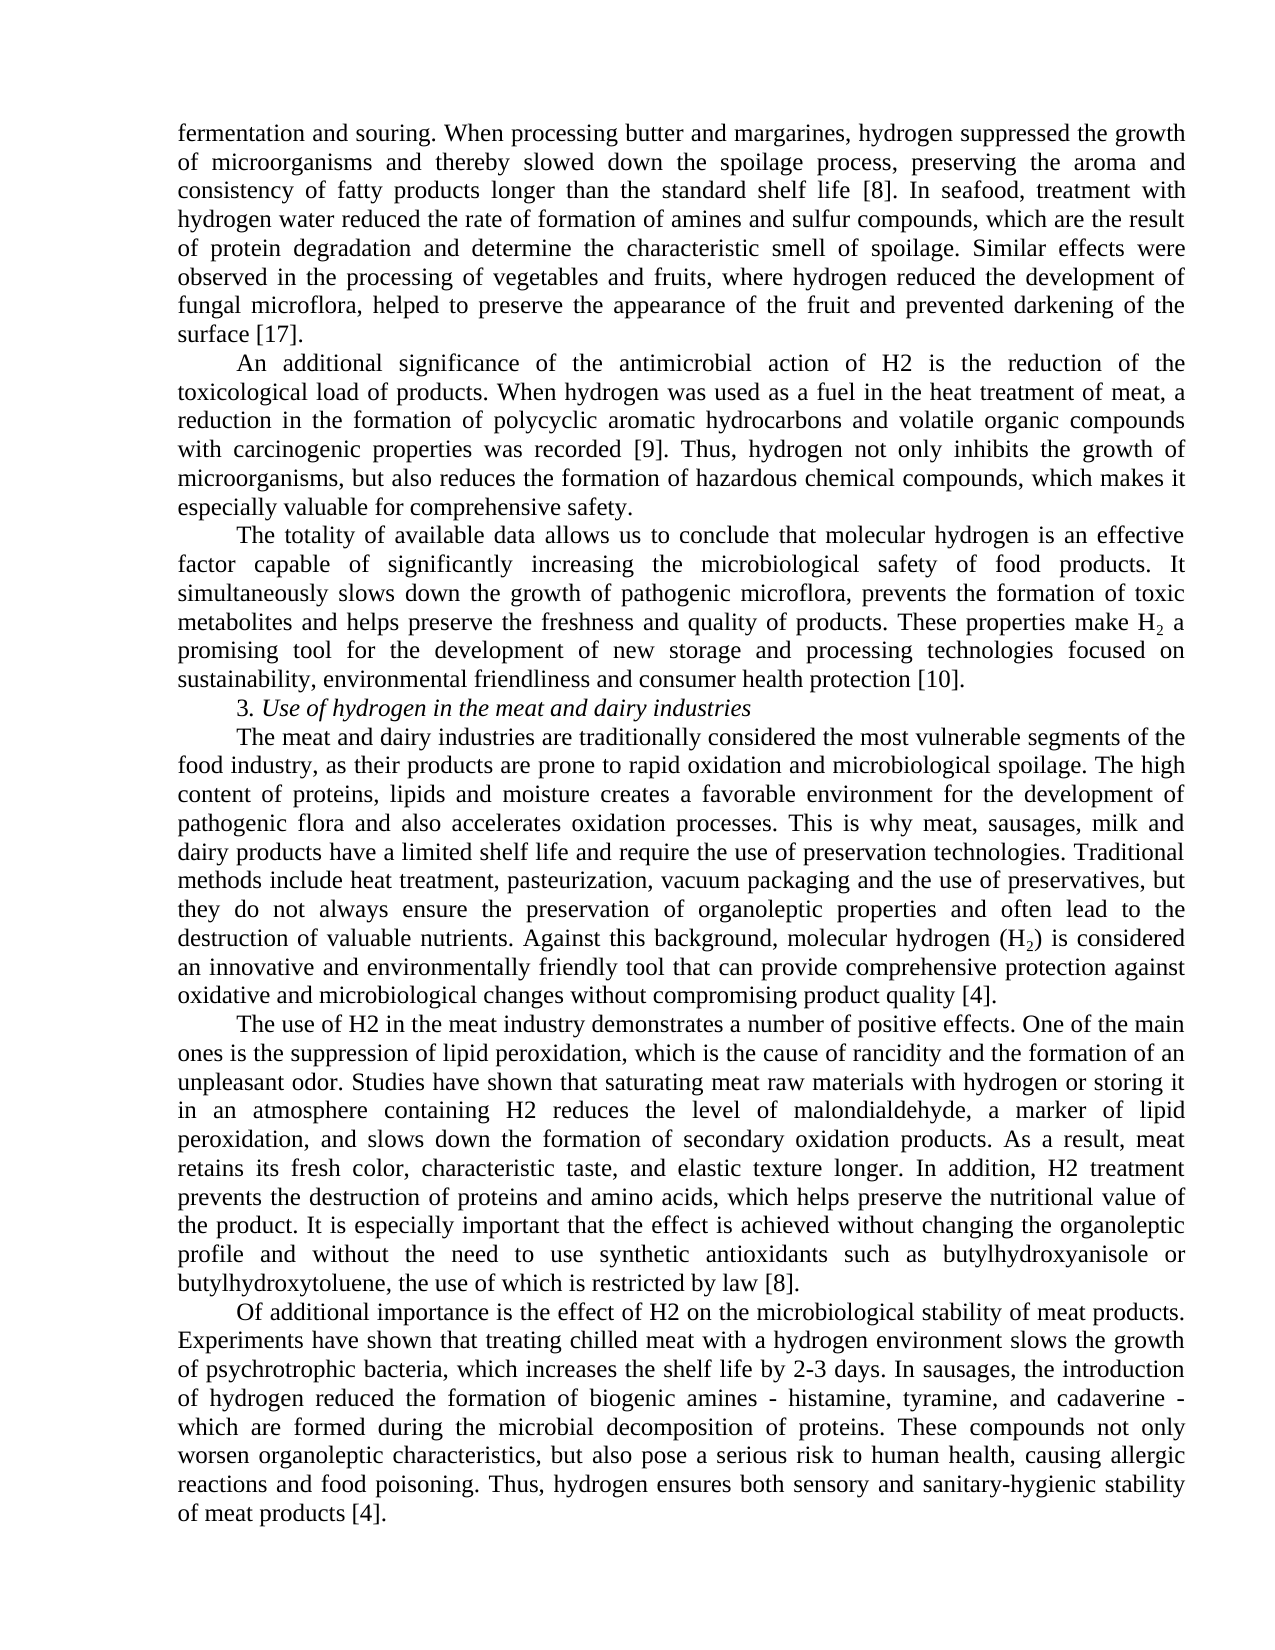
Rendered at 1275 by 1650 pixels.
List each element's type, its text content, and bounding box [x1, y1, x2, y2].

text The meat and dairy industries are traditionally considered the most vulnerable segments of the food industry, as their products are prone to rapid oxidation and microbiological spoilage. The high content of proteins, lipids and moisture creates a favorable environment for the development of pathogenic flora and also accelerates oxidation processes. This is why meat, sausages, milk and dairy products have a limited shelf life and require the use of preservation technologies. Traditional methods include heat treatment, pasteurization, vacuum packaging and the use of preservatives, but they do not always ensure the preservation of organoleptic properties and often lead to the destruction of valuable nutrients. Against this background, molecular hydrogen (H₂) is considered an innovative and environmentally friendly tool that can provide comprehensive protection against oxidative and microbiological changes without compromising product quality . [177, 722, 1186, 1009]
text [177, 118, 1186, 348]
text An additional significance of the antimicrobial action of H2 is the reduction of the toxicological load of products. When hydrogen was used as a fuel in the heat treatment of meat, a reduction in the formation of polycyclic aromatic hydrocarbons and volatile organic compounds with carcinogenic properties was recorded . Thus, hydrogen not only inhibits the growth of microorganisms, but also reduces the formation of hazardous chemical compounds, which makes it especially valuable for comprehensive safety. [177, 348, 1186, 521]
text The use of H2 in the meat industry demonstrates a number of positive effects. One of the main ones is the suppression of lipid peroxidation, which is the cause of rancidity and the formation of an unpleasant odor. Studies have shown that saturating meat raw materials with hydrogen or storing it in an atmosphere containing H2 reduces the level of malondialdehyde, a marker of lipid peroxidation, and slows down the formation of secondary oxidation products. As a result, meat retains its fresh color, characteristic taste, and elastic texture longer. In addition, H2 treatment prevents the destruction of proteins and amino acids, which helps preserve the nutritional value of the product. It is especially important that the effect is achieved without changing the organoleptic profile and without the need to use synthetic antioxidants such as butylhydroxyanisole or butylhydroxytoluene, the use of which is restricted by law . [177, 1009, 1186, 1297]
text The totality of available data allows us to conclude that molecular hydrogen is an effective factor capable of significantly increasing the microbiological safety of food products. It simultaneously slows down the growth of pathogenic microflora, prevents the formation of toxic metabolites and helps preserve the freshness and quality of products. These properties make H₂ a promising tool for the development of new storage and processing technologies focused on sustainability, environmental friendliness and consumer health protection . [177, 521, 1186, 693]
text 3. Use of hydrogen in the meat and dairy industries [177, 693, 1186, 722]
text Of additional importance is the effect of H2 on the microbiological stability of meat products. Experiments have shown that treating chilled meat with a hydrogen environment slows the growth of psychrotrophic bacteria, which increases the shelf life by 2-3 days. In sausages, the introduction of hydrogen reduced the formation of biogenic amines - histamine, tyramine, and cadaverine - which are formed during the microbial decomposition of proteins. These compounds not only worsen organoleptic characteristics, but also pose a serious risk to human health, causing allergic reactions and food poisoning. Thus, hydrogen ensures both sensory and sanitary-hygienic stability of meat products . [177, 1297, 1186, 1527]
